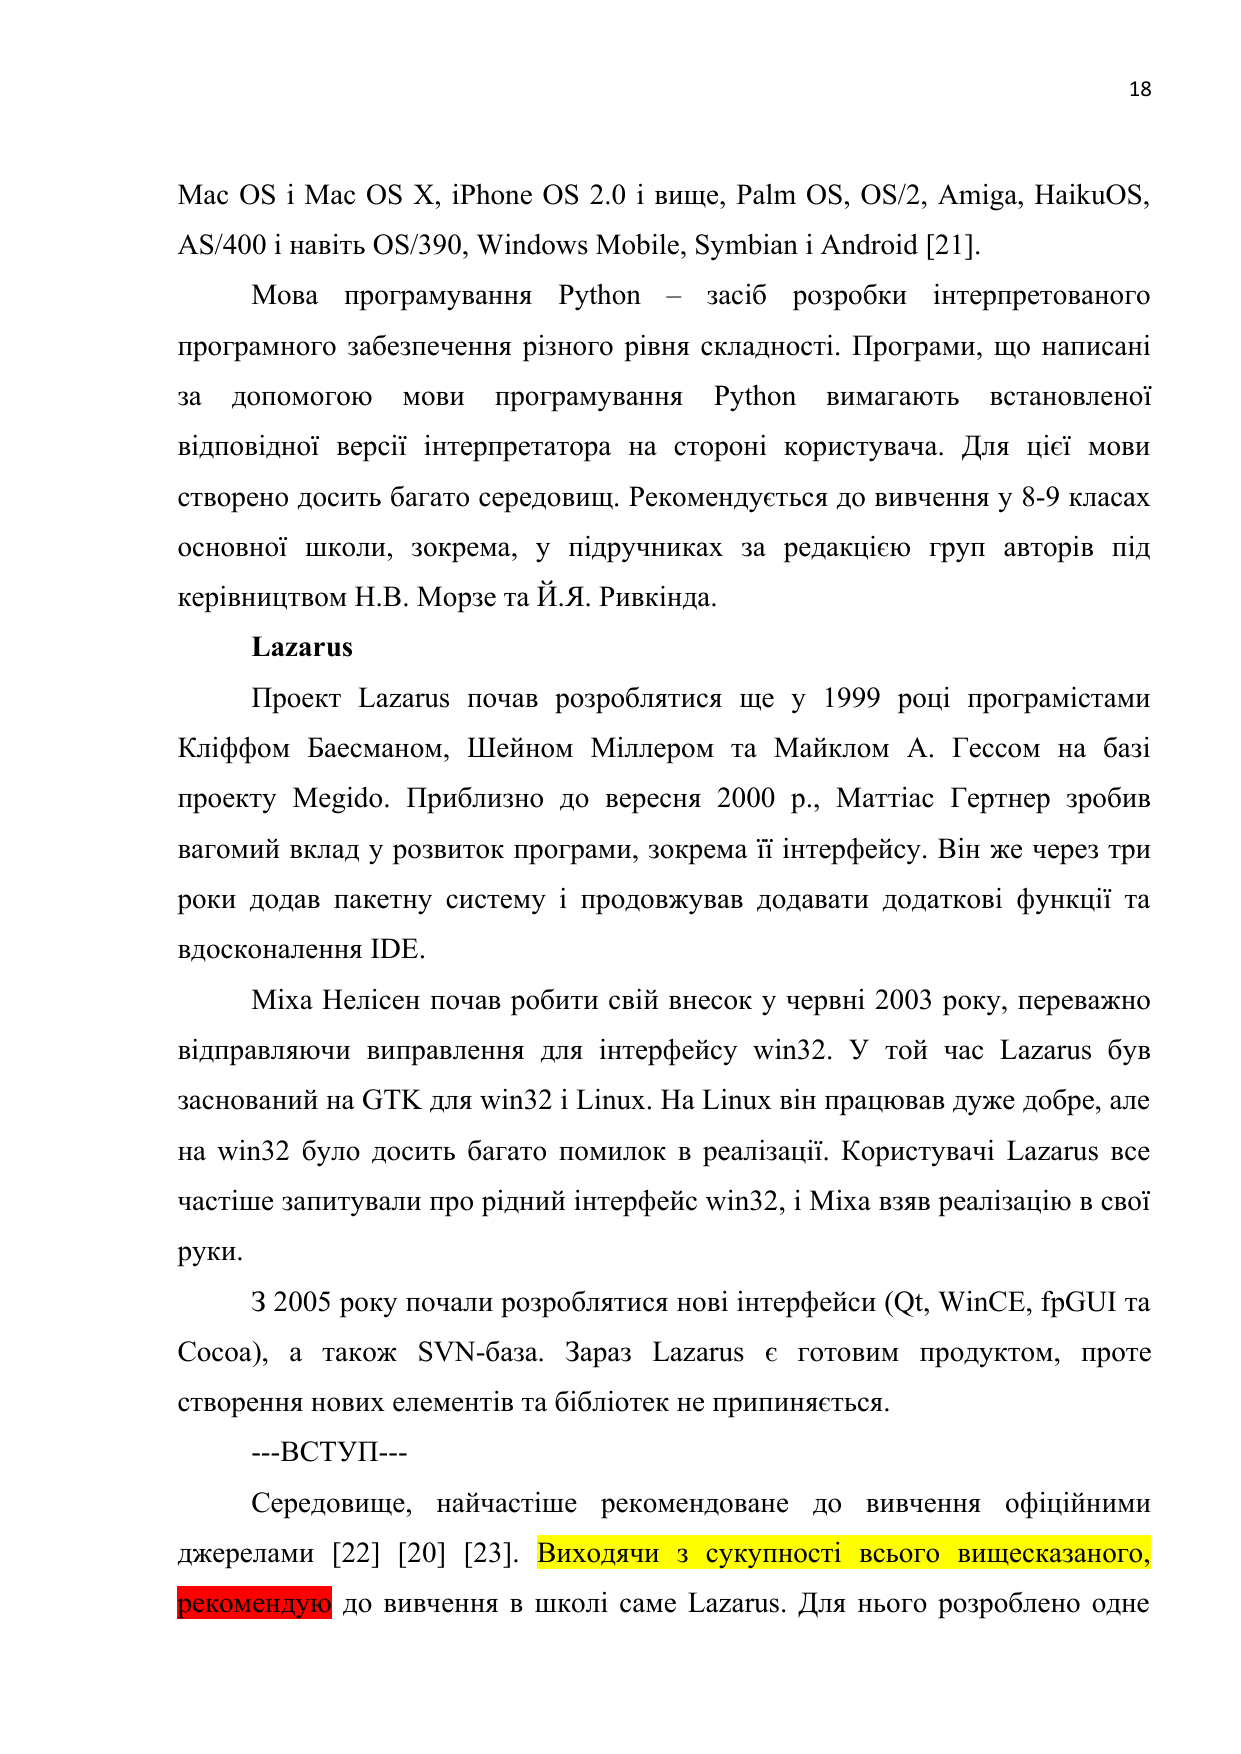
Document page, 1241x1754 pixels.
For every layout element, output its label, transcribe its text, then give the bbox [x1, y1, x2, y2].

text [177, 1485, 1152, 1619]
text Мова програмування Python – засіб розробки інтерпретованого програмного забезпечення різного рівня складності. Програми, що написані за допомогою мови програмування Python вимагають встановленої відповідної версії інтерпретатора на стороні користувача. Для цієї мови створено досить багато середовищ. Рекомендується до вивчення у 8-9 класах основної школи, зокрема, у підручниках за редакцією груп авторів під керівництвом Н.В. Морзе та Й.Я. Ривкінда. [177, 277, 1152, 613]
text З 2005 року почали розроблятися нові інтерфейси (Qt, WinCE, fpGUI та Cocoa), а також SVN-база. Зараз Lazarus є готовим продуктом, проте створення нових елементів та бібліотек не припиняється. [177, 1284, 1152, 1418]
text Міха Нелісен почав робити свій внесок у червні 2003 року, переважно відправляючи виправлення для інтерфейсу win32. У той час Lazarus був заснований на GTK для win32 і Linux. На Linux він працював дуже добре, але на win32 було досить багато помилок в реалізації. Користувачі Lazarus все частіше запитували про рідний інтерфейс win32, і Міха взяв реалізацію в свої руки. [177, 982, 1152, 1267]
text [177, 177, 1152, 261]
text Проект Lazarus почав розроблятися ще у 1999 році програмістами Кліффом Баесманом, Шейном Міллером та Майклом А. Гессом на базі проекту Megido. Приблизно до вересня 2000 р., Маттіас Гертнер зробив вагомий вклад у розвиток програми, зокрема її інтерфейсу. Він же через три роки додав пакетну систему і продовжував додавати додаткові функції та вдосконалення IDE. [177, 680, 1152, 965]
text Lazarus [177, 629, 1152, 663]
text ---ВСТУП--- [177, 1434, 1152, 1468]
